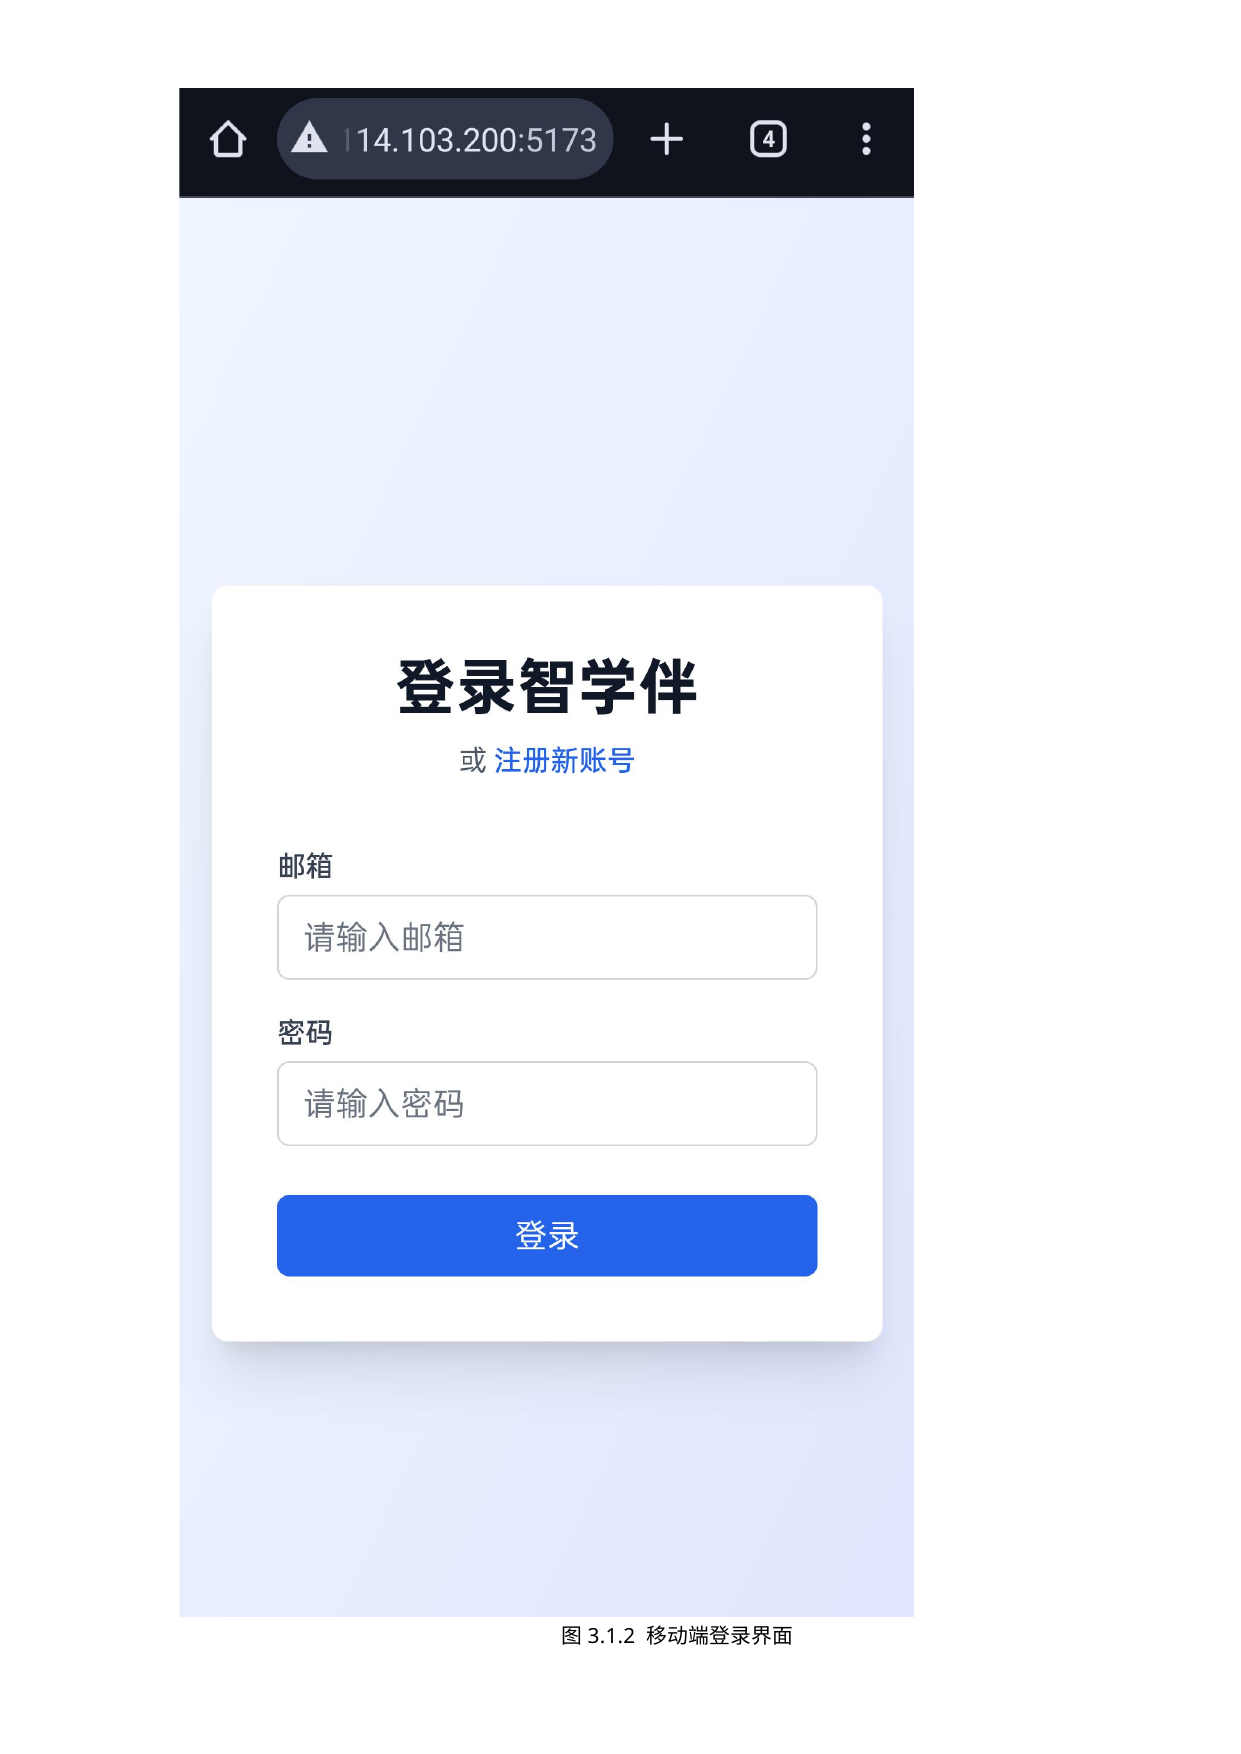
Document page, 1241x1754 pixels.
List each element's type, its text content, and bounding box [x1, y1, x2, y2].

text 图 3.1.2 移动端登录界面 [178, 1622, 1069, 1653]
picture [179, 88, 914, 1617]
